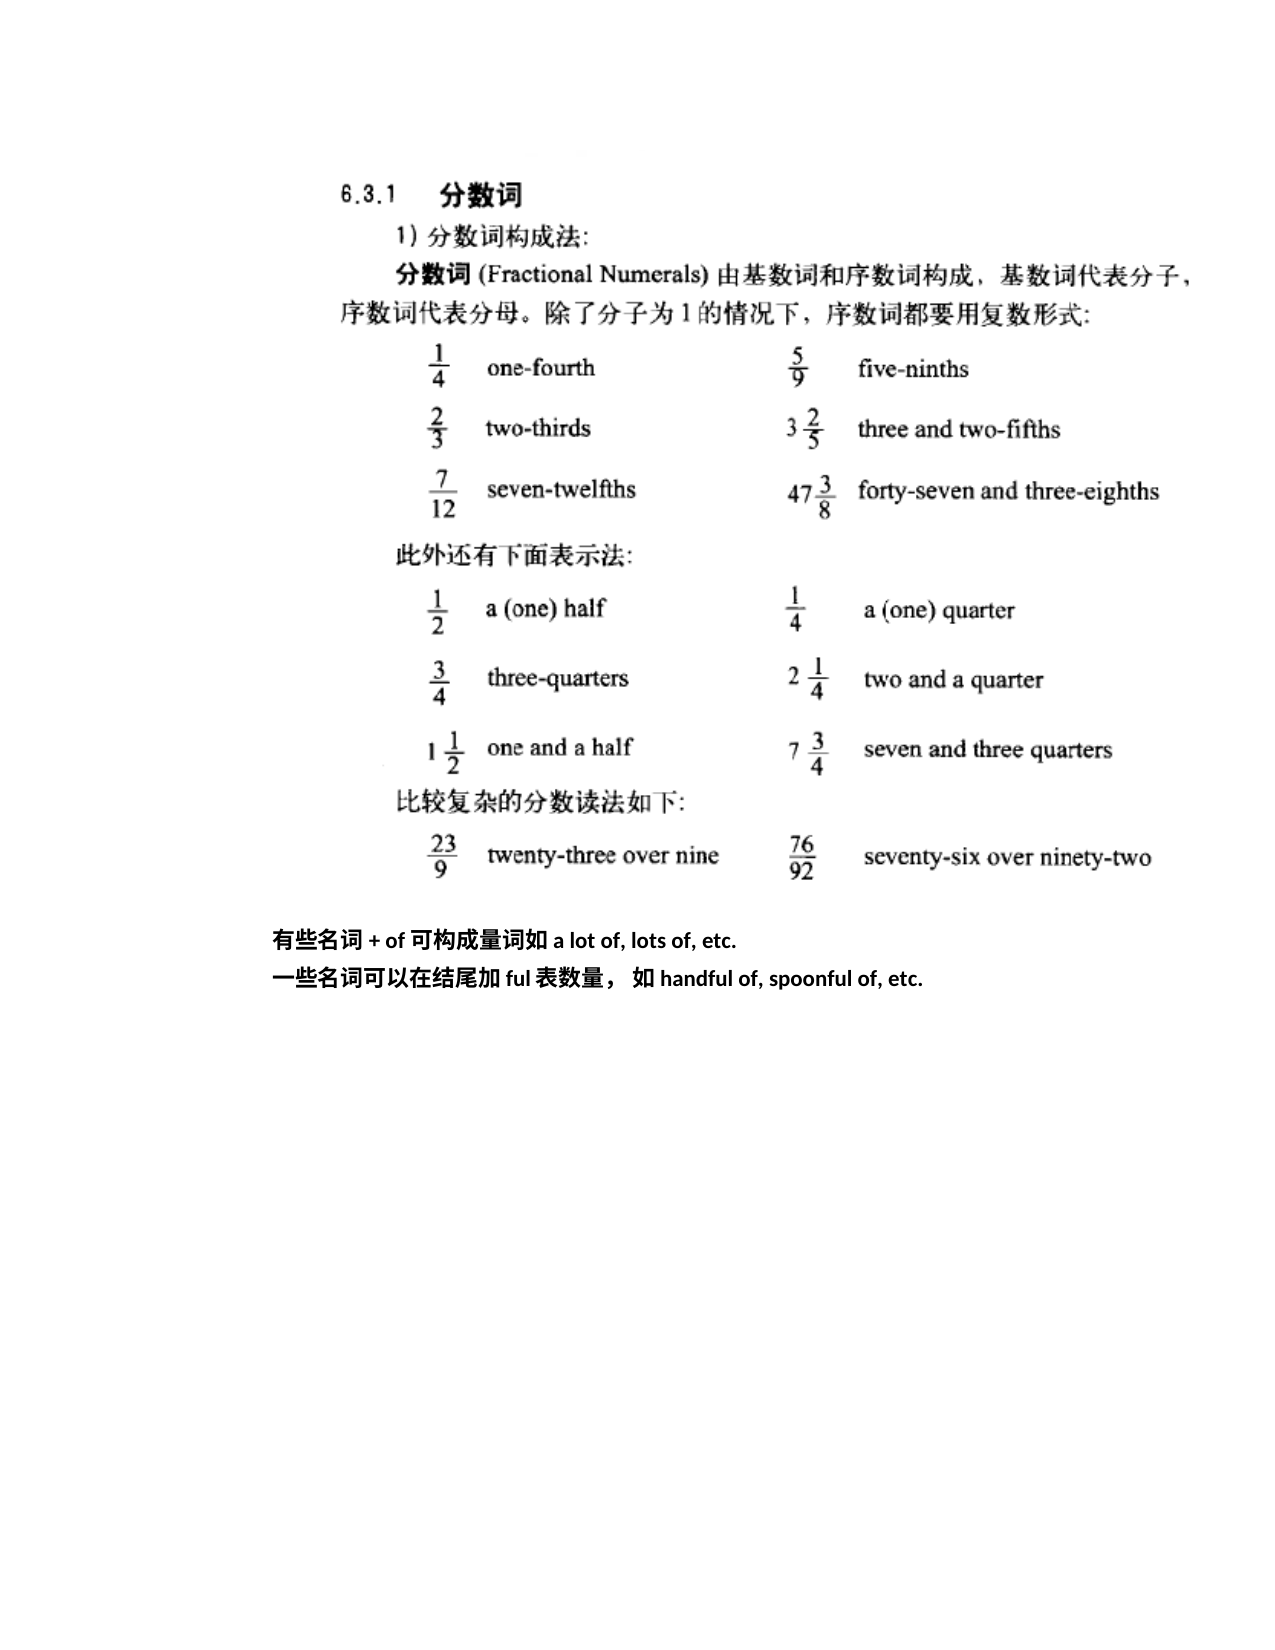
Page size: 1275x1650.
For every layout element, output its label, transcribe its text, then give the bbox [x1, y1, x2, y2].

list 一些名词可以在结尾加ful表数量， 如handful of, spoonful of, etc. [272, 959, 1125, 993]
picture [271, 150, 1247, 886]
list 有些名词 + of 可构成量词如 a lot of, lots of, etc. [272, 921, 1125, 955]
